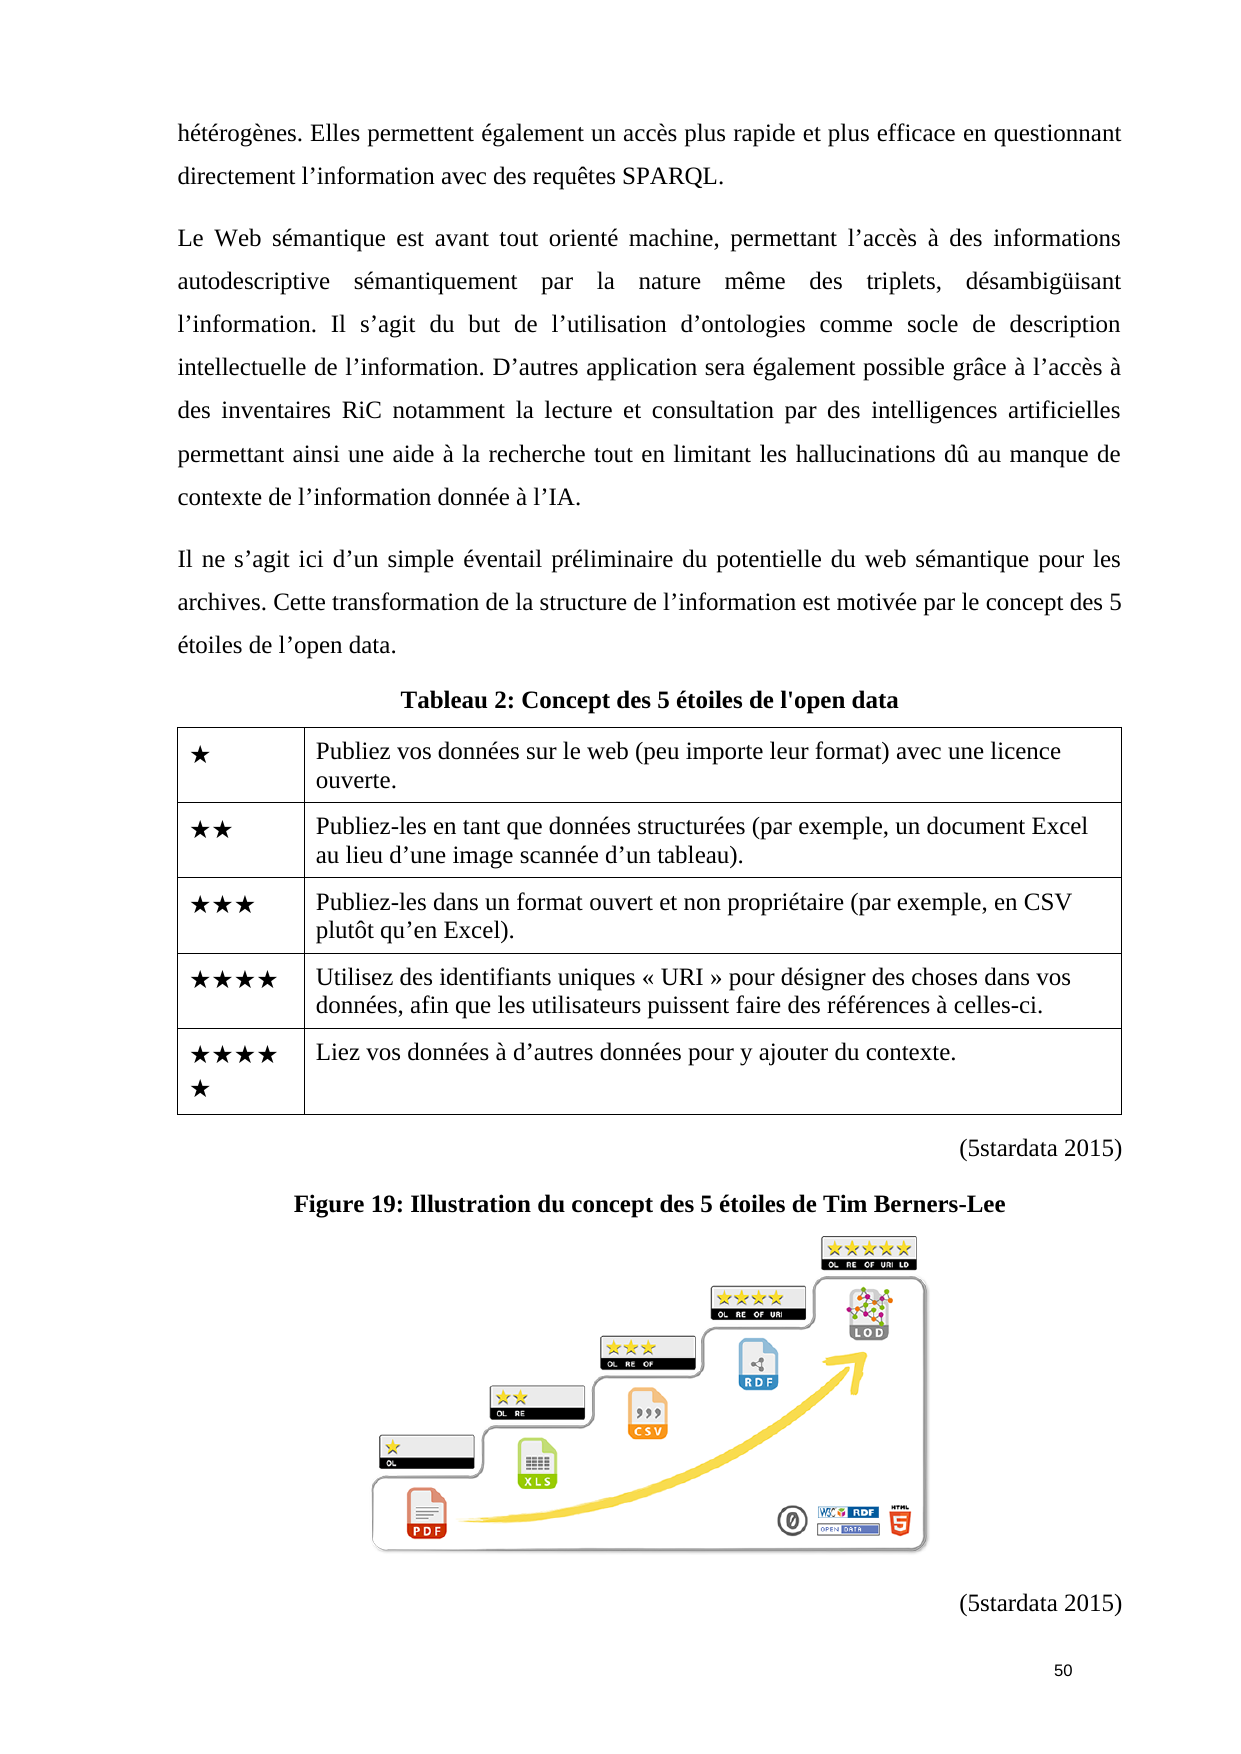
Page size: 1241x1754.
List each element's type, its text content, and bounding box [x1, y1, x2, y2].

table_cell ★★ [178, 803, 304, 877]
text Il ne s’agit ici d’un simple éventail préliminaire du potentielle du web sémantique pour les archives. Cette transformation de la structure de l’information est motivée par le concept des 5 étoiles de l’open data. [177, 544, 1122, 659]
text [177, 118, 1122, 190]
text Le Web sémantique est avant tout orienté machine, permettant l’accès à des informations autodescriptive sémantiquement par la nature même des triplets, désambigüisant l’information. Il s’agit du but de l’utilisation d’ontologies comme socle de description intellectuelle de l’information. D’autres application sera également possible grâce à l’accès à des inventaires RiC notamment la lecture et consultation par des intelligences artificielles permettant ainsi une aide à la recherche tout en limitant les hallucinations dû au manque de contexte de l’information donnée à l’IA. [177, 223, 1122, 511]
table_cell ★★★★★ [178, 1029, 304, 1113]
table_cell Liez vos données à d’autres données pour y ajouter du contexte. [305, 1029, 1121, 1113]
table_cell ★★★★ [178, 954, 304, 1028]
table_cell ★★★ [178, 878, 304, 952]
text Tableau 2: Concept des 5 étoiles de l'open data [177, 686, 1122, 714]
text (5stardata 2015) [177, 1588, 1122, 1617]
table_cell Publiez-les dans un format ouvert et non propriétaire (par exemple, en CSV plutôt qu’en Excel). [305, 878, 1121, 952]
table_header ★ [178, 728, 304, 802]
text Figure 19: Illustration du concept des 5 étoiles de Tim Berners-Lee [177, 1189, 1122, 1218]
text (5stardata 2015) [177, 1133, 1122, 1162]
picture [368, 1236, 931, 1556]
table_cell Utilisez des identifiants uniques « URI » pour désigner des choses dans vos données, afin que les utilisateurs puissent faire des références à celles-ci. [305, 954, 1121, 1028]
table_header Publiez vos données sur le web (peu importe leur format) avec une licence ouverte. [305, 728, 1121, 802]
table_cell Publiez-les en tant que données structurées (par exemple, un document Excel au lieu d’une image scannée d’un tableau). [305, 803, 1121, 877]
